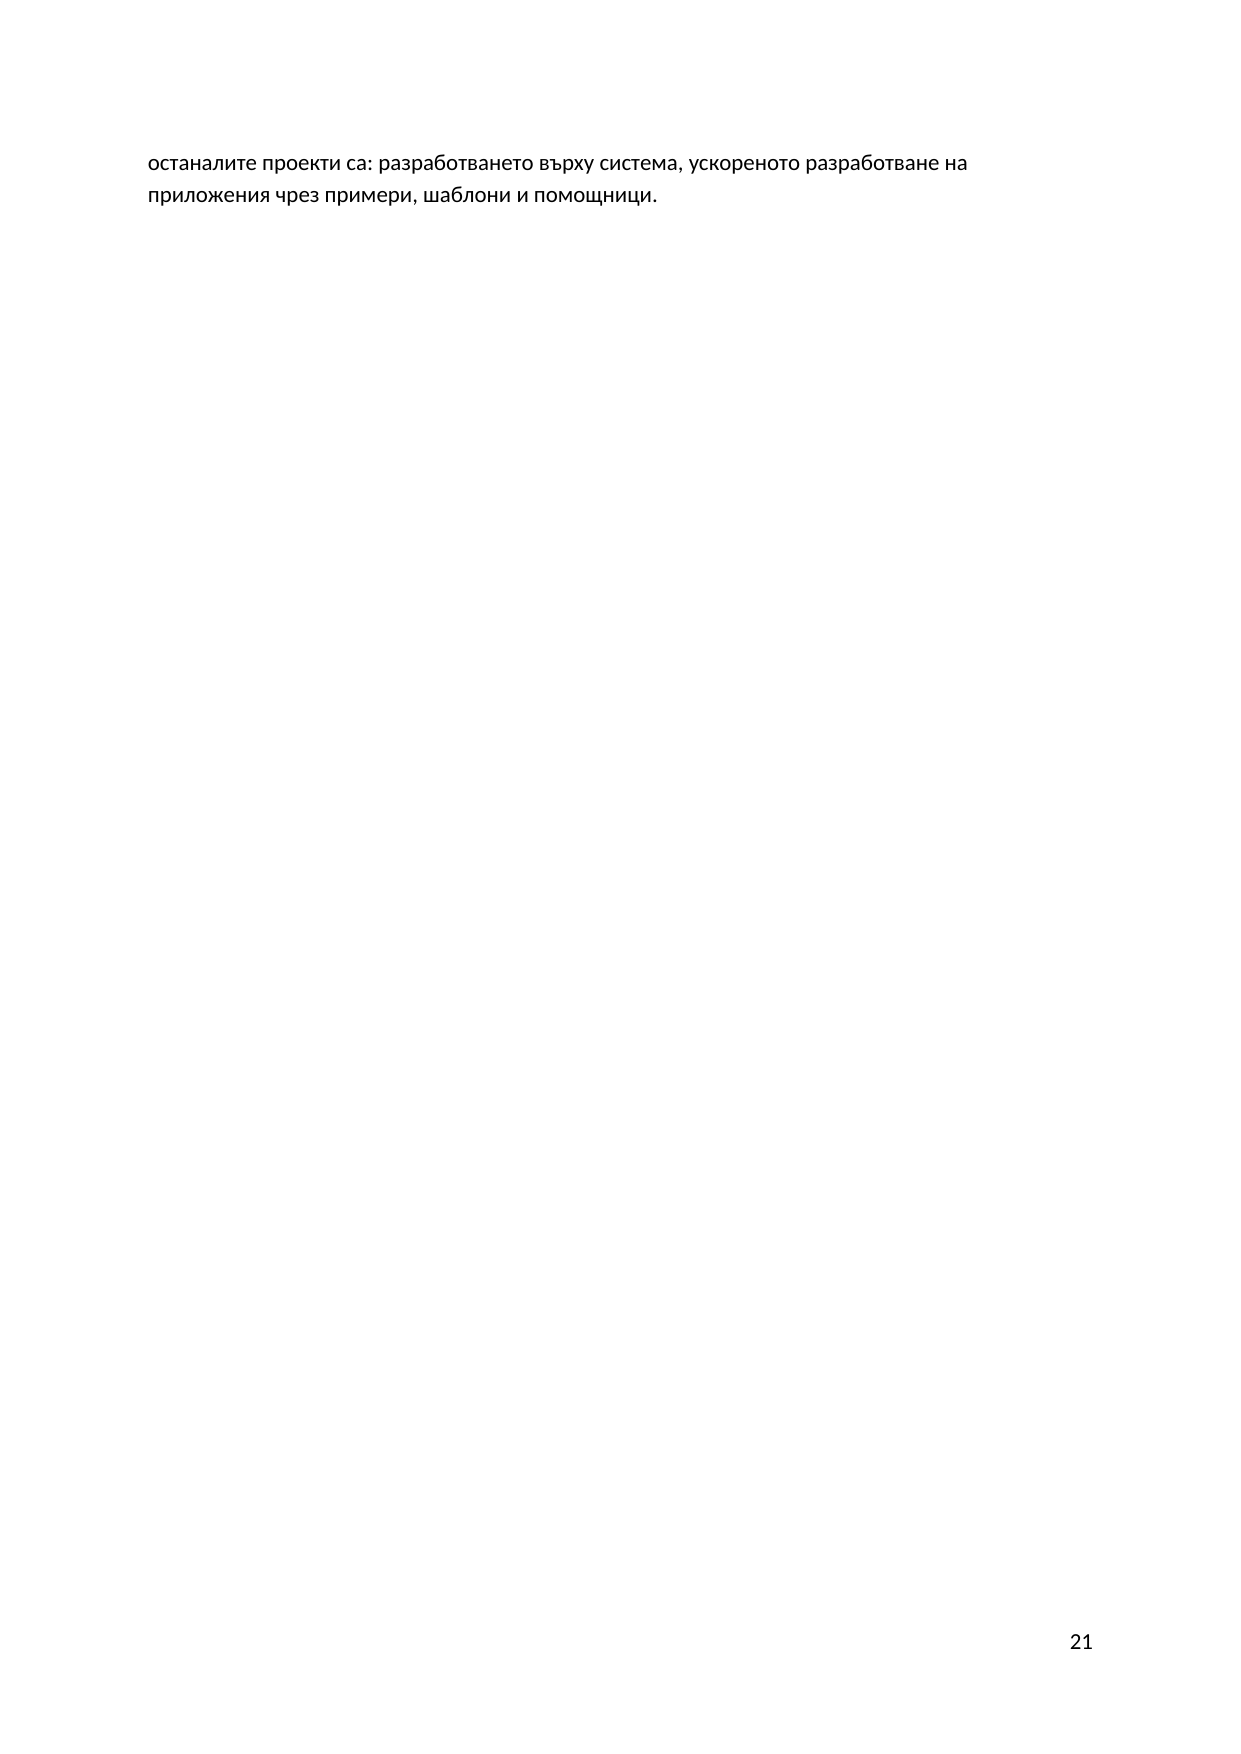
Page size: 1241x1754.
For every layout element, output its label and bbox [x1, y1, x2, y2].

text [148, 148, 1093, 208]
